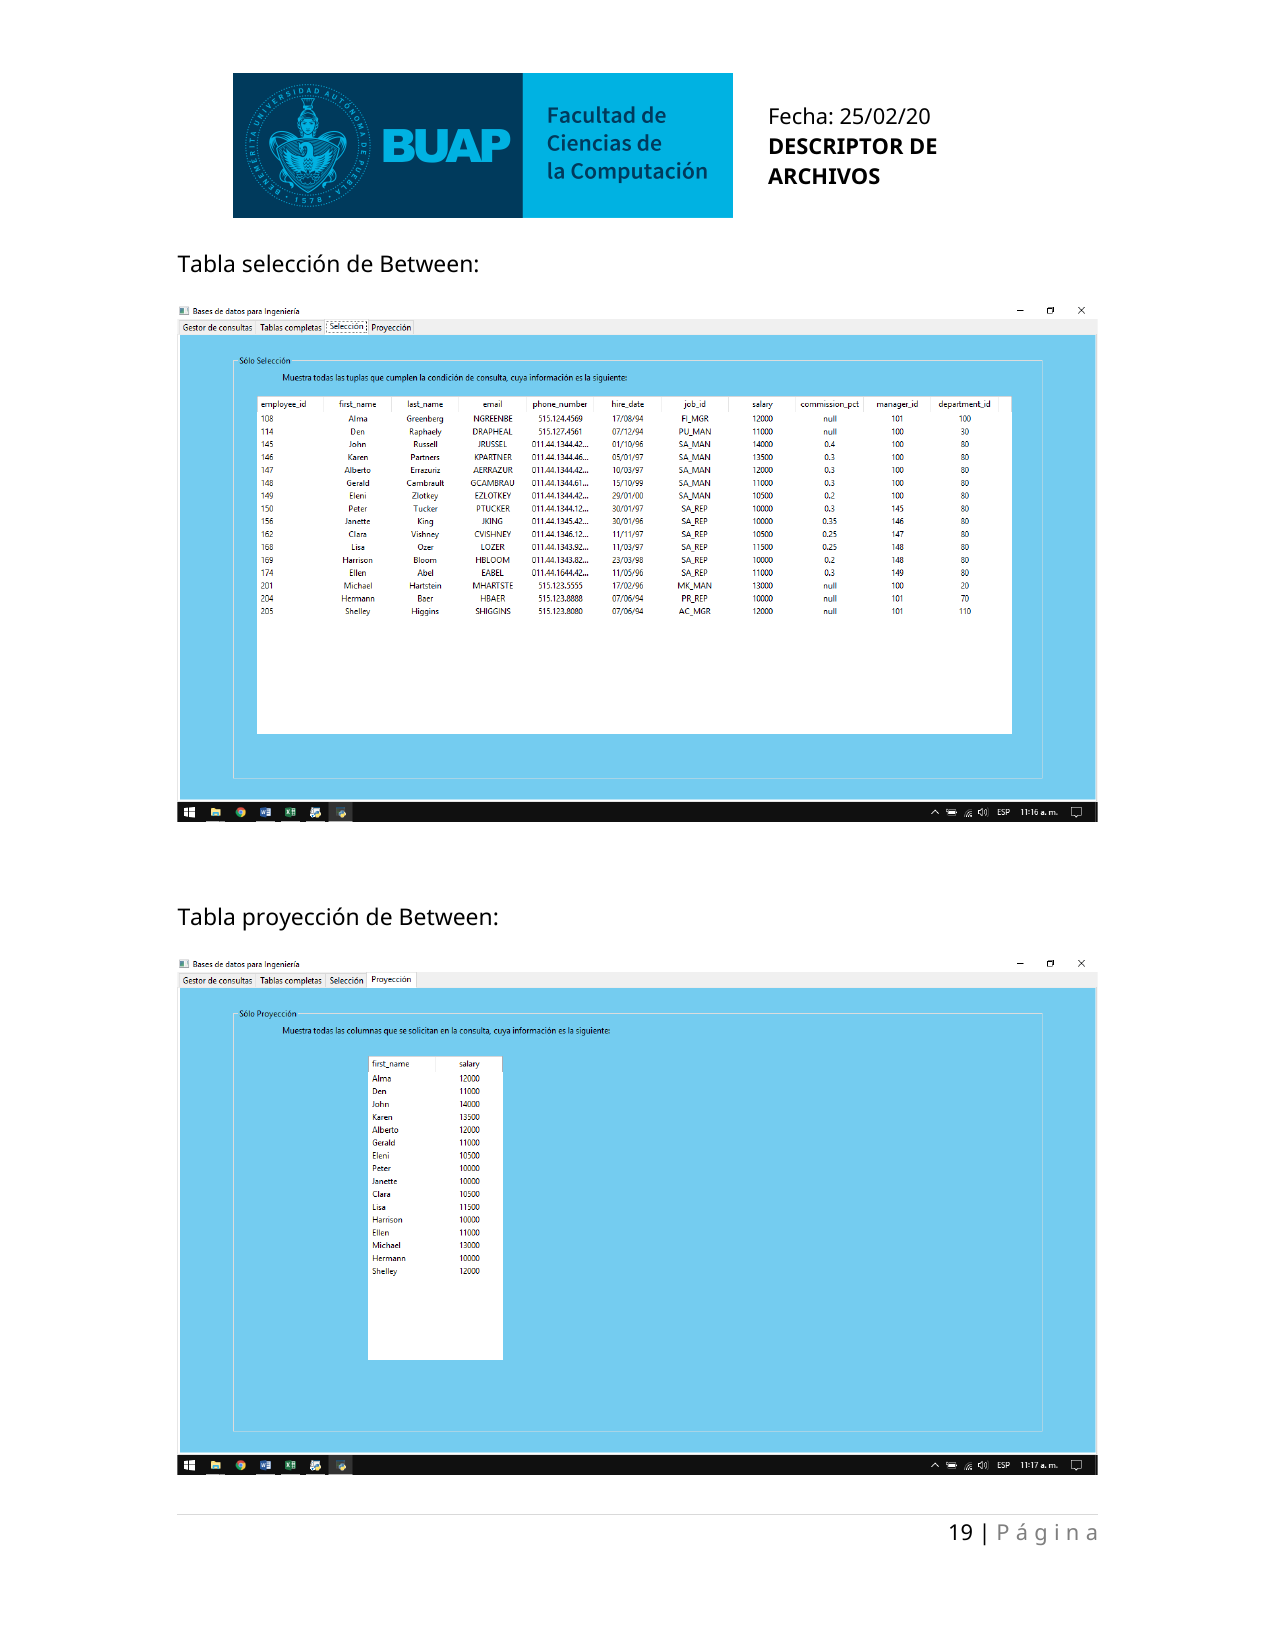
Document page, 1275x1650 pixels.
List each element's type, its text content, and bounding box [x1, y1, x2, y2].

text Tabla selección de Between: [177, 248, 1098, 279]
picture [233, 73, 521, 218]
text Tabla proyección de Between: [177, 901, 1098, 932]
picture [177, 956, 1098, 1475]
picture [177, 303, 1098, 822]
